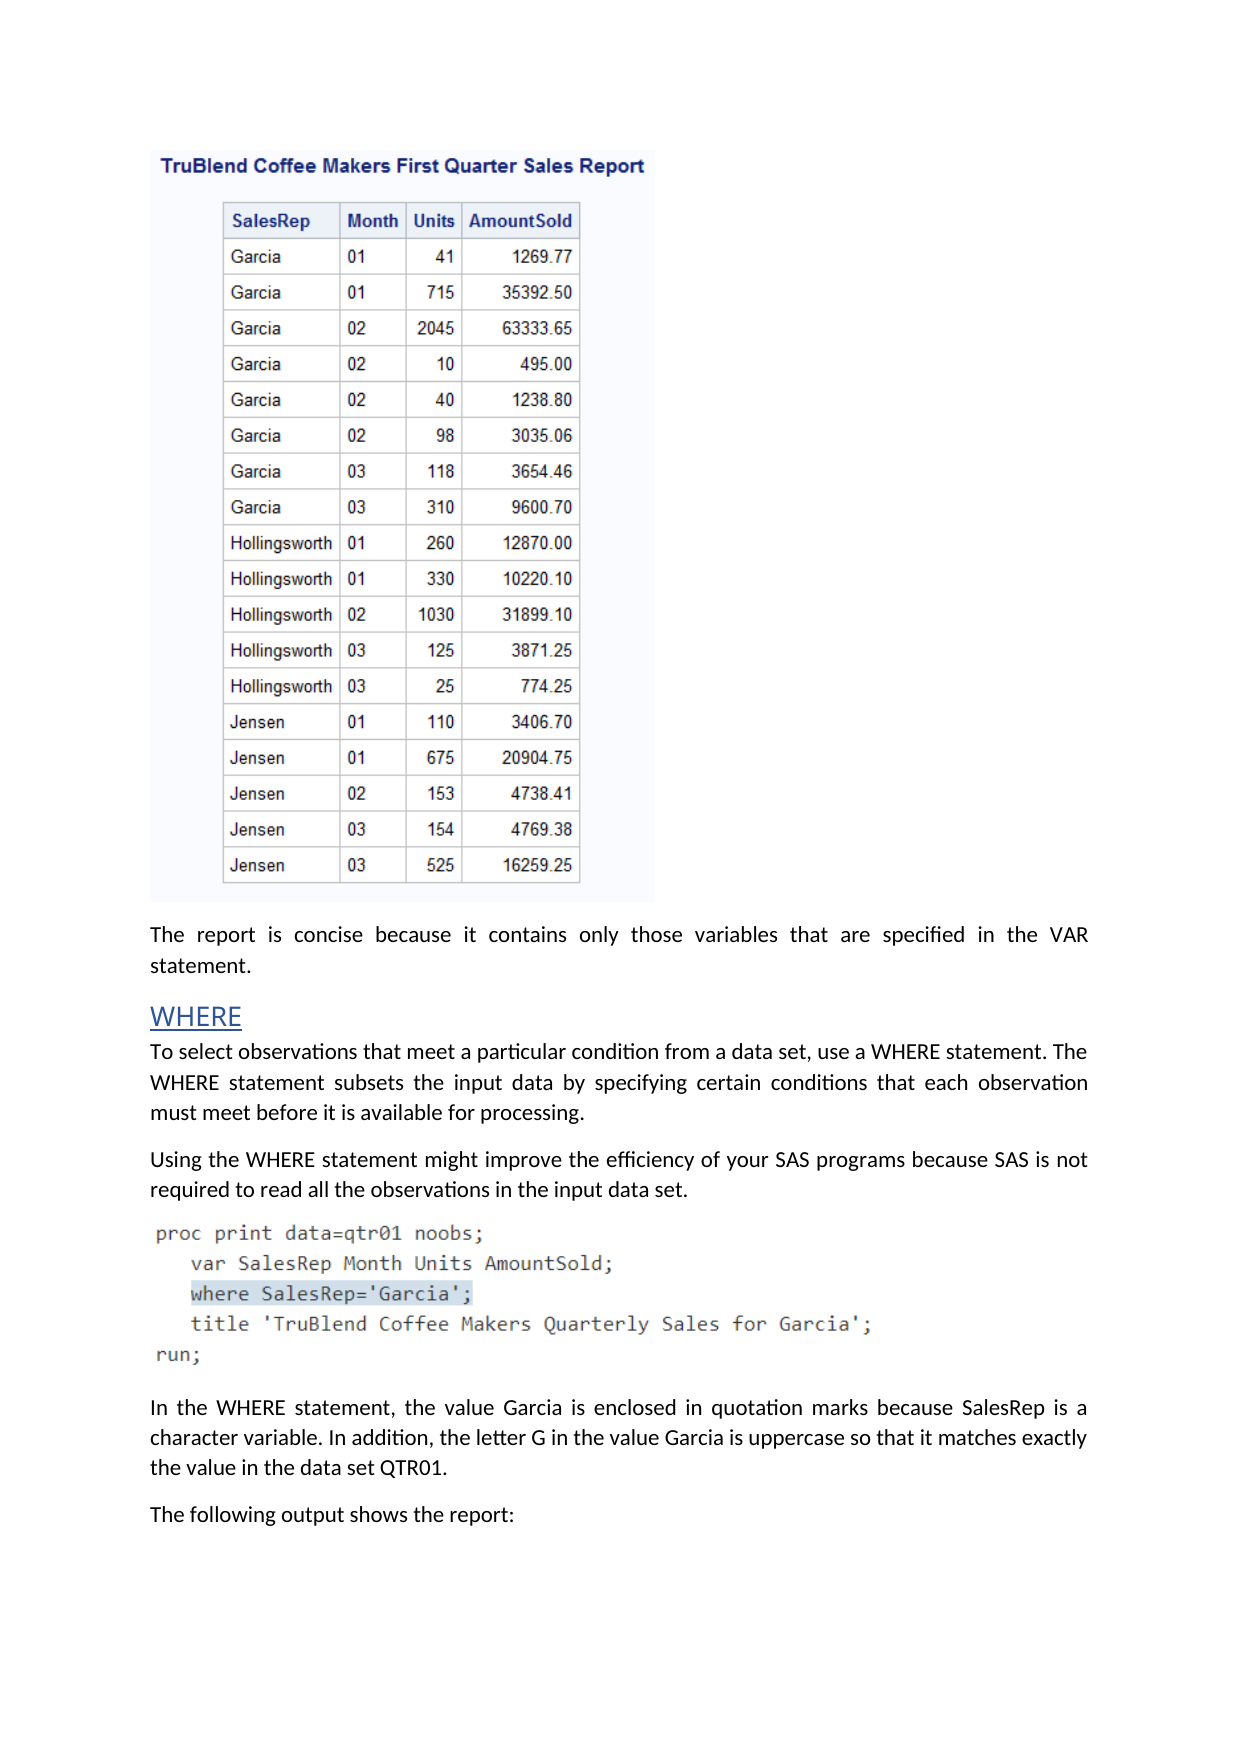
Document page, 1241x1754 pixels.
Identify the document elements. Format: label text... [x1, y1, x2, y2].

picture [150, 1221, 890, 1375]
text The report is concise because it contains only those variables that are specified in the VAR statement. [150, 921, 1090, 979]
subtitle WHERE [150, 998, 1090, 1034]
picture [150, 150, 655, 902]
text The following output shows the report: [150, 1500, 1090, 1528]
text To select observations that meet a particular condition from a data set, use a WHERE statement. The WHERE statement subsets the input data by specifying certain conditions that each observation must meet before it is available for processing. [150, 1037, 1090, 1126]
text Using the WHERE statement might improve the efficiency of your SAS programs because SAS is not required to read all the observations in the input data set. [150, 1145, 1090, 1203]
text In the WHERE statement, the value Garcia is enclosed in quotation marks because SalesRep is a character variable. In addition, the letter G in the value Garcia is uppercase so that it matches exactly the value in the data set QTR01. [150, 1393, 1090, 1482]
